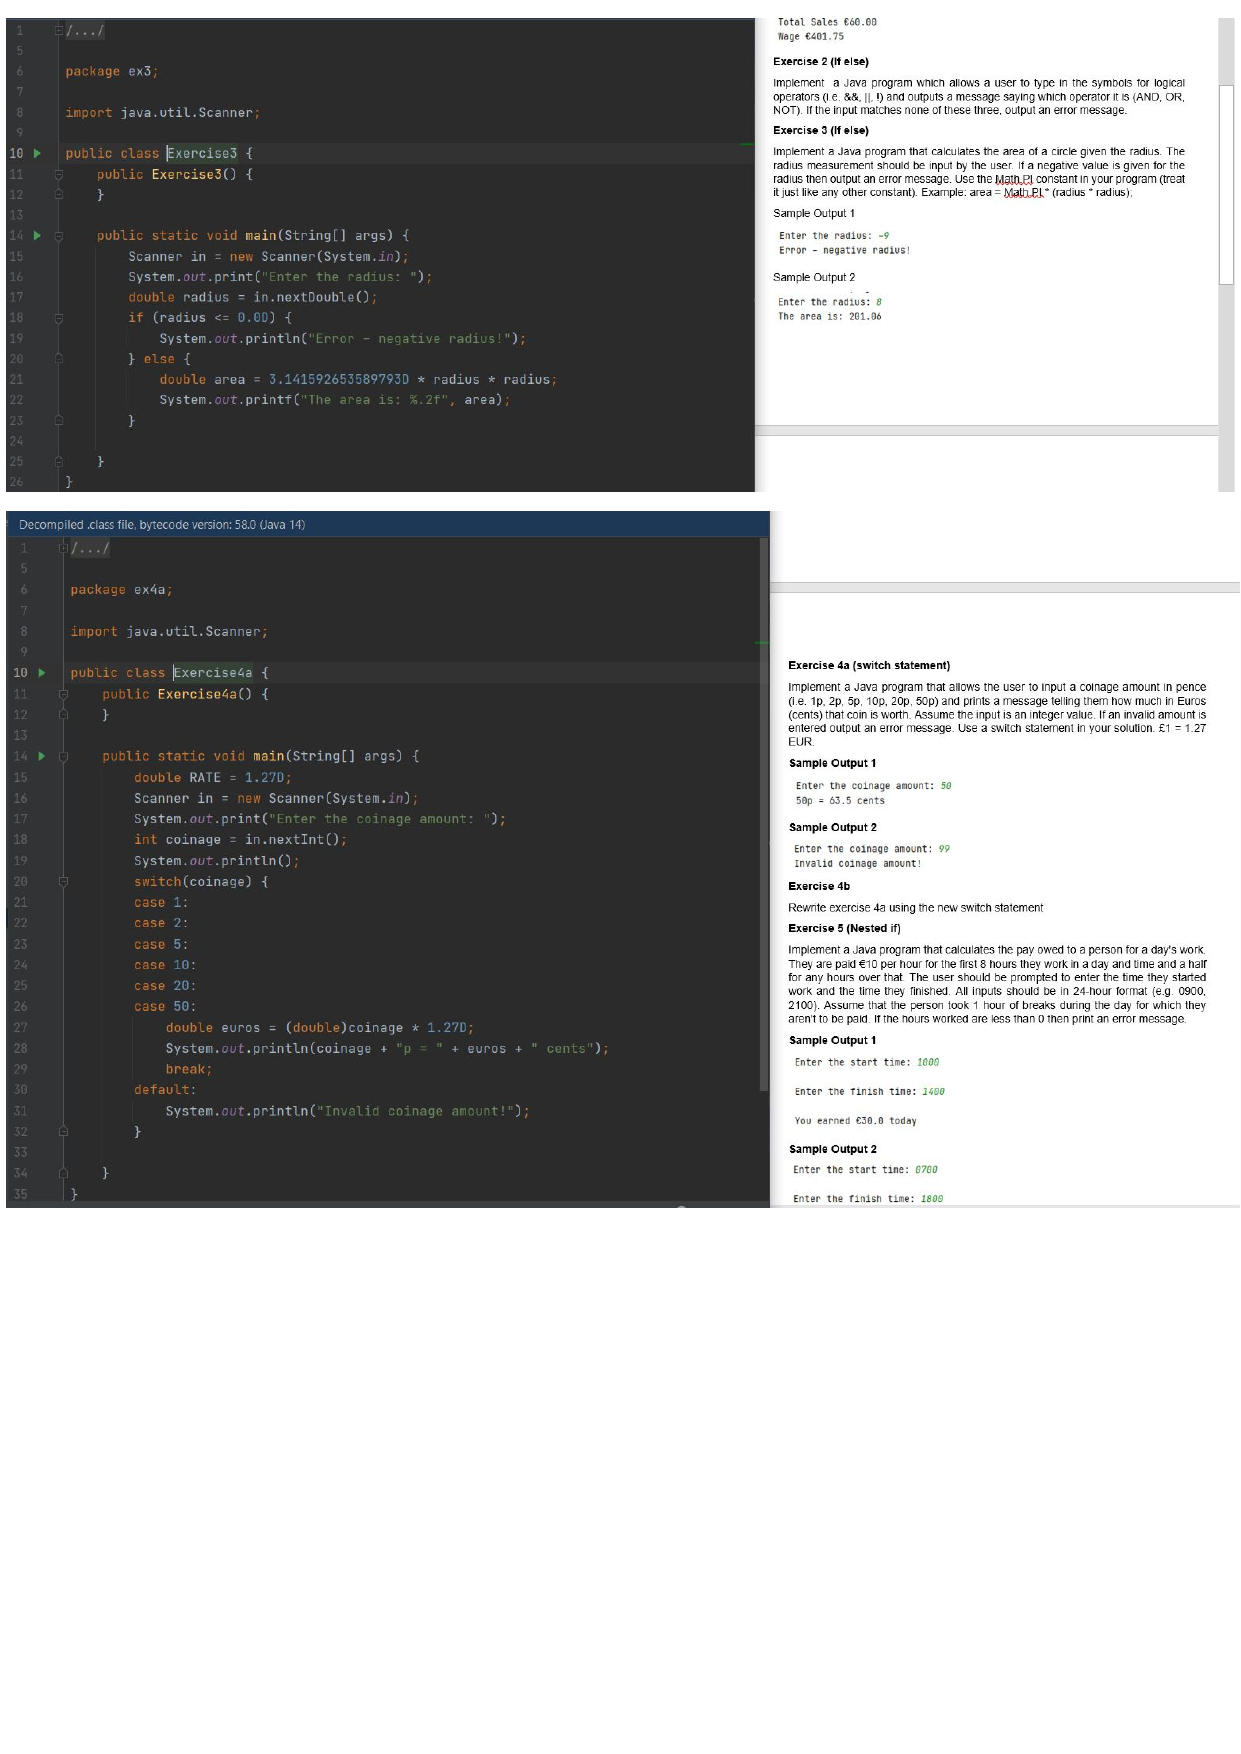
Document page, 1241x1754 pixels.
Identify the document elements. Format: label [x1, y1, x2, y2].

picture [6, 511, 1241, 1208]
picture [6, 18, 1235, 492]
